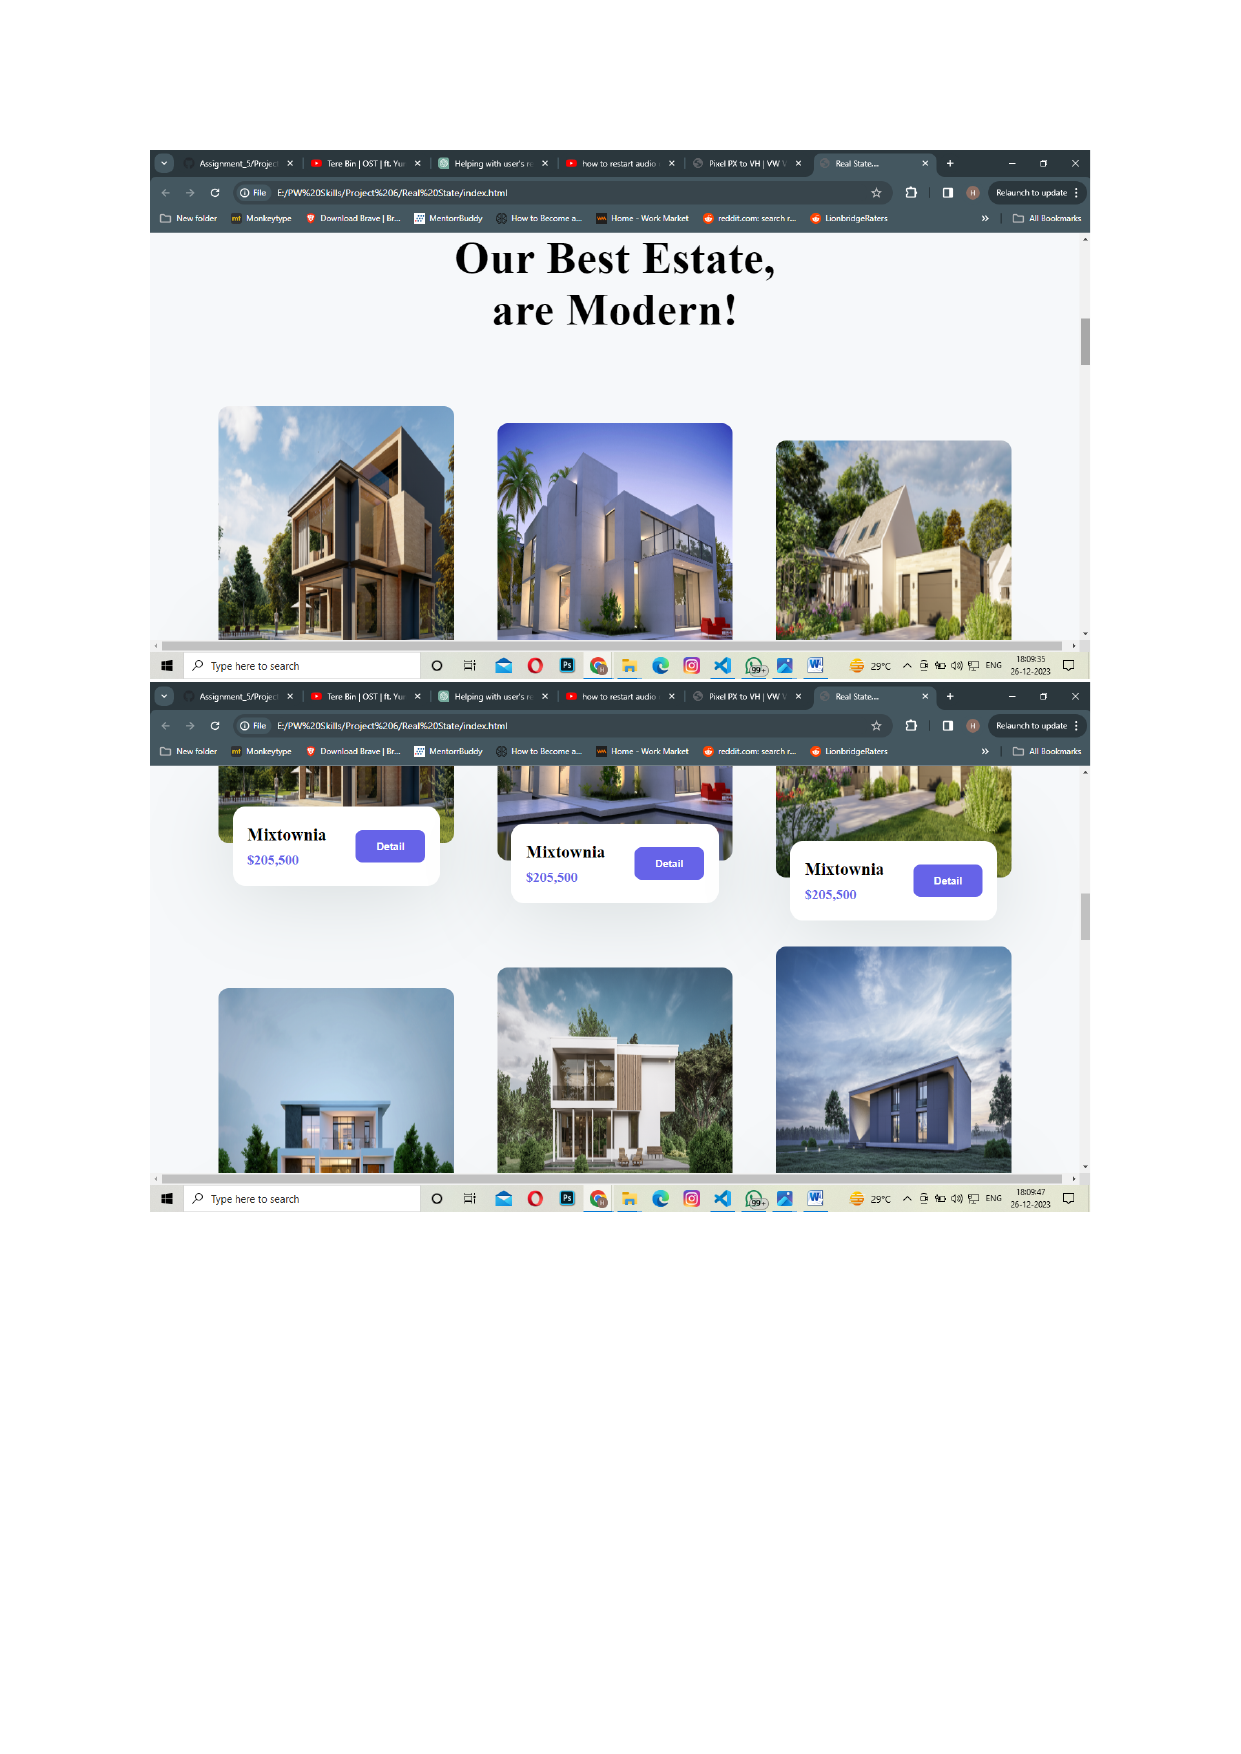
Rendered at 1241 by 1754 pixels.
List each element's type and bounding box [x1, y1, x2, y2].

picture [150, 150, 1091, 679]
picture [150, 682, 1091, 1212]
